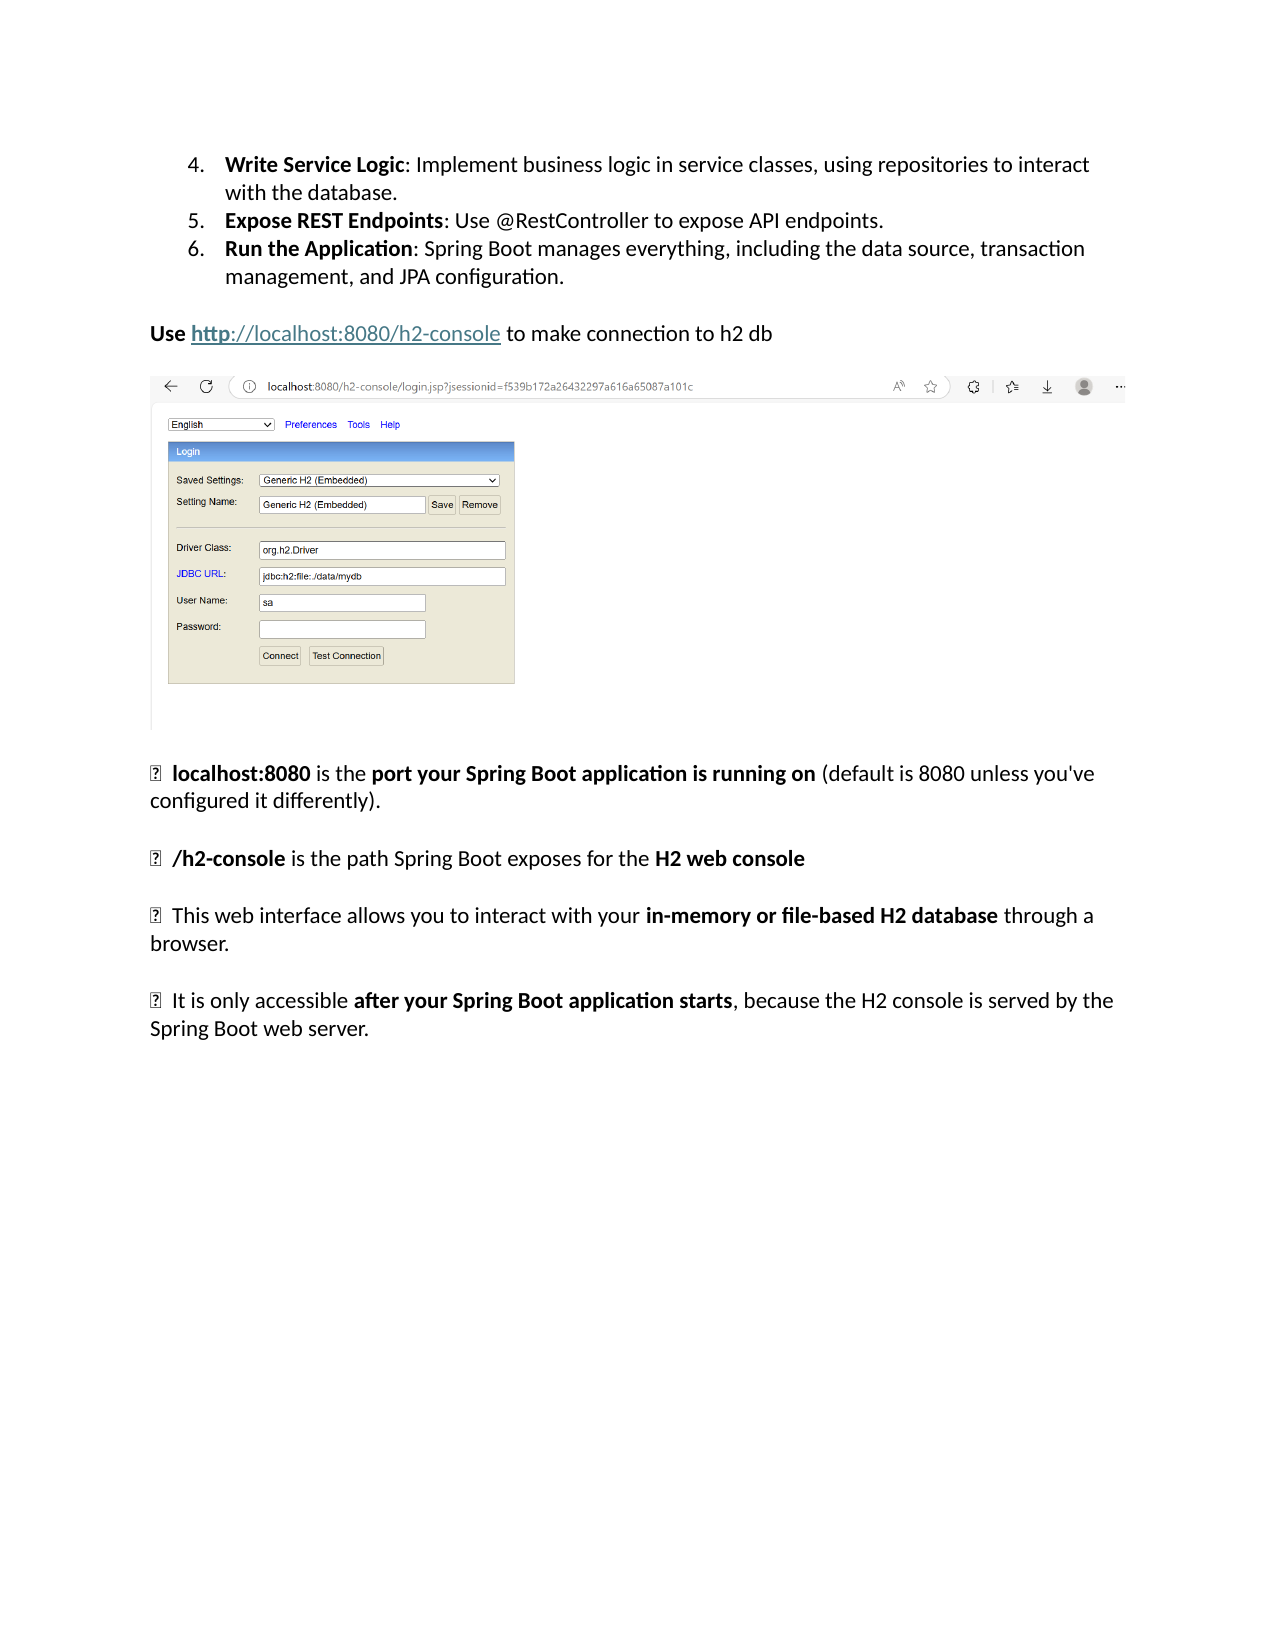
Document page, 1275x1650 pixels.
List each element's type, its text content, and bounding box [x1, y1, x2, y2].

text  It is only accessible after your Spring Boot application starts, because the H2 console is served by the Spring Boot web server. [150, 986, 1125, 1042]
list Expose REST Endpoints: Use @RestController to expose API endpoints. [187, 206, 1125, 234]
text  /h2-console is the path Spring Boot exposes for the H2 web console [150, 844, 1125, 872]
picture [150, 376, 1125, 730]
list Write Service Logic: Implement business logic in service classes, using repositories to interact with the database. [187, 150, 1125, 206]
text  This web interface allows you to interact with your in-memory or file-based H2 database through a browser. [150, 901, 1125, 957]
text Use http://localhost:8080/h2-console to make connection to h2 db [150, 319, 1125, 347]
text  localhost:8080 is the port your Spring Boot application is running on (default is 8080 unless you've configured it differently). [150, 759, 1125, 815]
list Run the Application: Spring Boot manages everything, including the data source, transaction management, and JPA configuration. [187, 234, 1125, 290]
